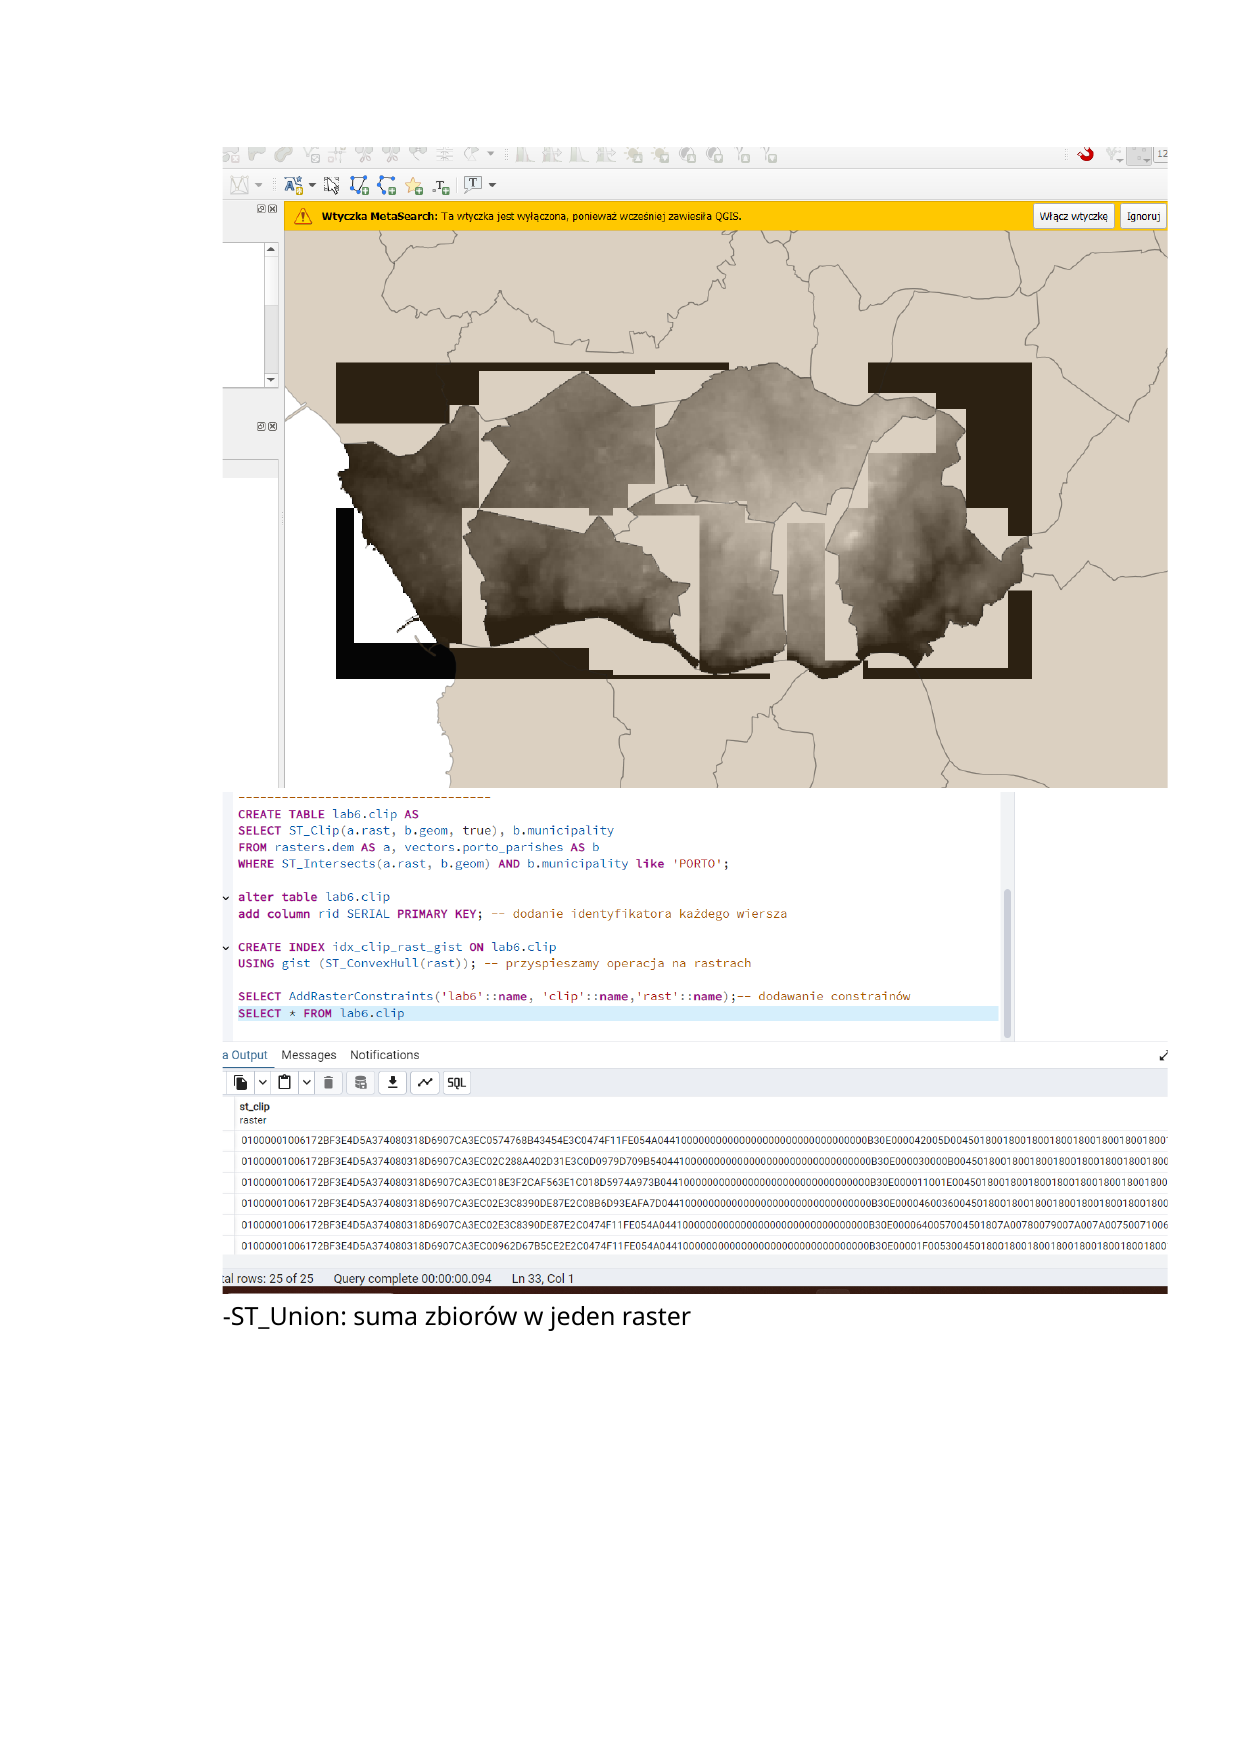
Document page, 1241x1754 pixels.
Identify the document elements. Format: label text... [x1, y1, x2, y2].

list -ST_Union: suma zbiorów w jeden raster [223, 1298, 1093, 1332]
picture [222, 147, 1168, 788]
picture [222, 792, 1168, 1294]
